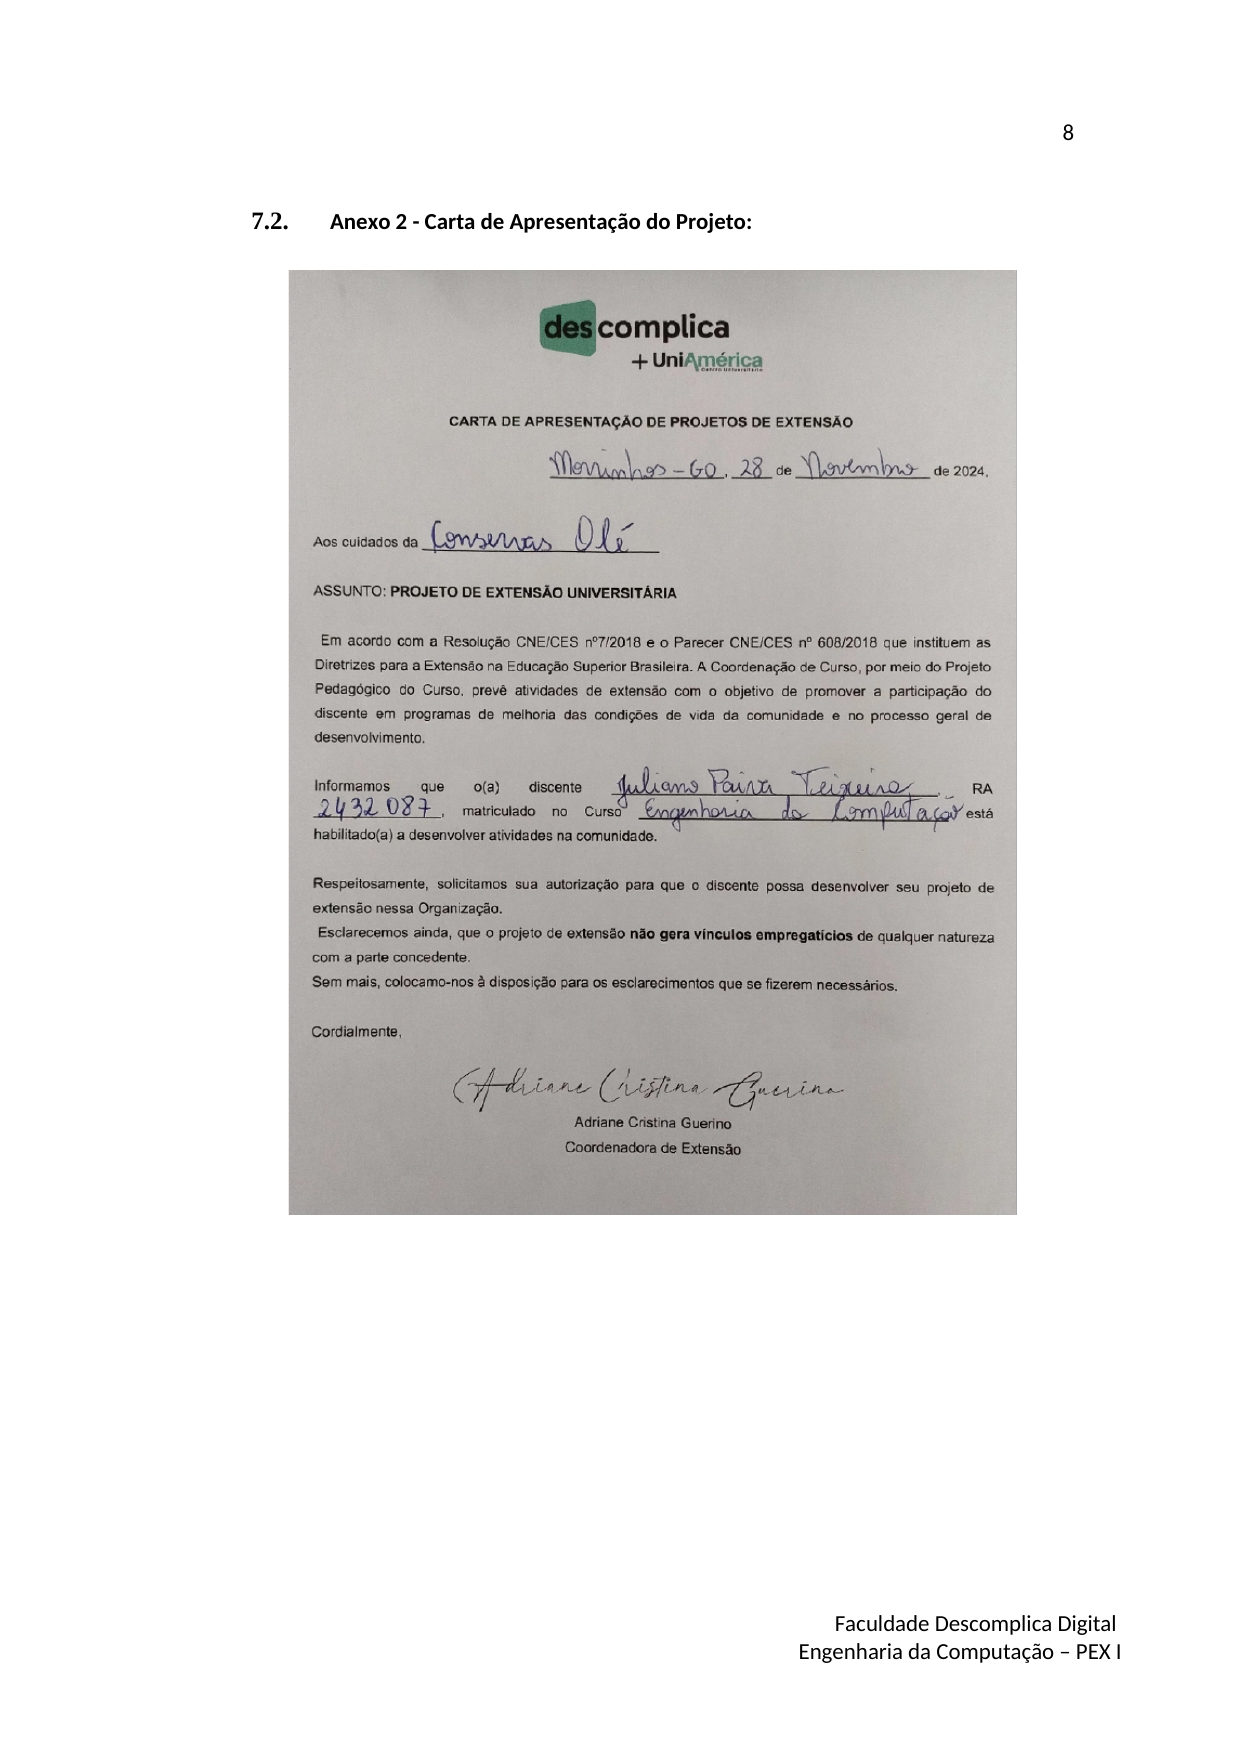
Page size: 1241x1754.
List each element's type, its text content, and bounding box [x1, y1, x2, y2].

picture [289, 271, 1016, 1215]
